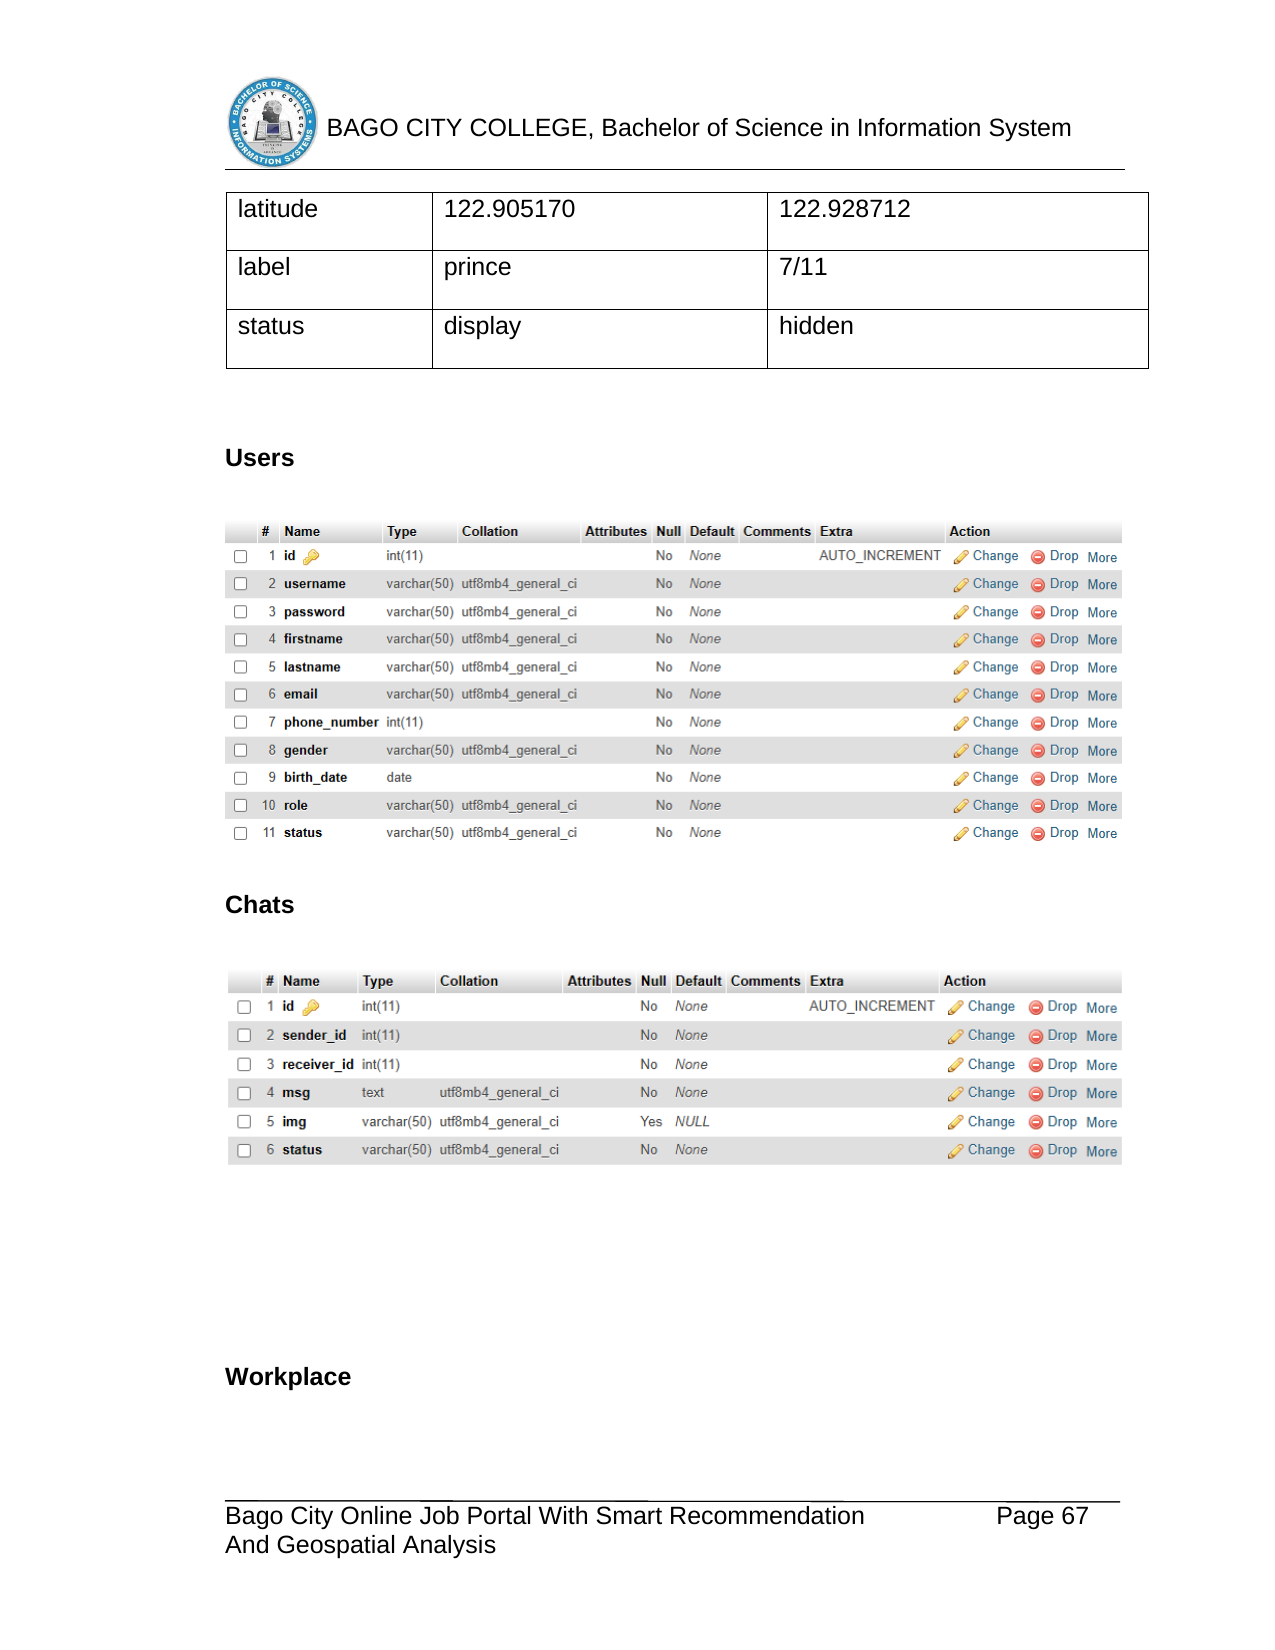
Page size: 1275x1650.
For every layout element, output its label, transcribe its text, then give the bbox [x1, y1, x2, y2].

picture [225, 516, 1125, 846]
table_cell display [433, 310, 767, 367]
table_cell hidden [768, 310, 1148, 367]
table_cell latitude [227, 193, 432, 250]
table_cell label [227, 251, 432, 309]
table_cell 122.928712 [768, 193, 1148, 250]
text Chats [225, 890, 1125, 919]
table_cell prince [433, 251, 767, 309]
table_cell 122.905170 [433, 193, 767, 250]
table_cell status [227, 310, 432, 367]
text Users [225, 443, 1125, 471]
picture [225, 75, 320, 169]
text Workplace [225, 1362, 1125, 1391]
table_cell 7/11 [768, 251, 1148, 309]
picture [225, 964, 1125, 1170]
